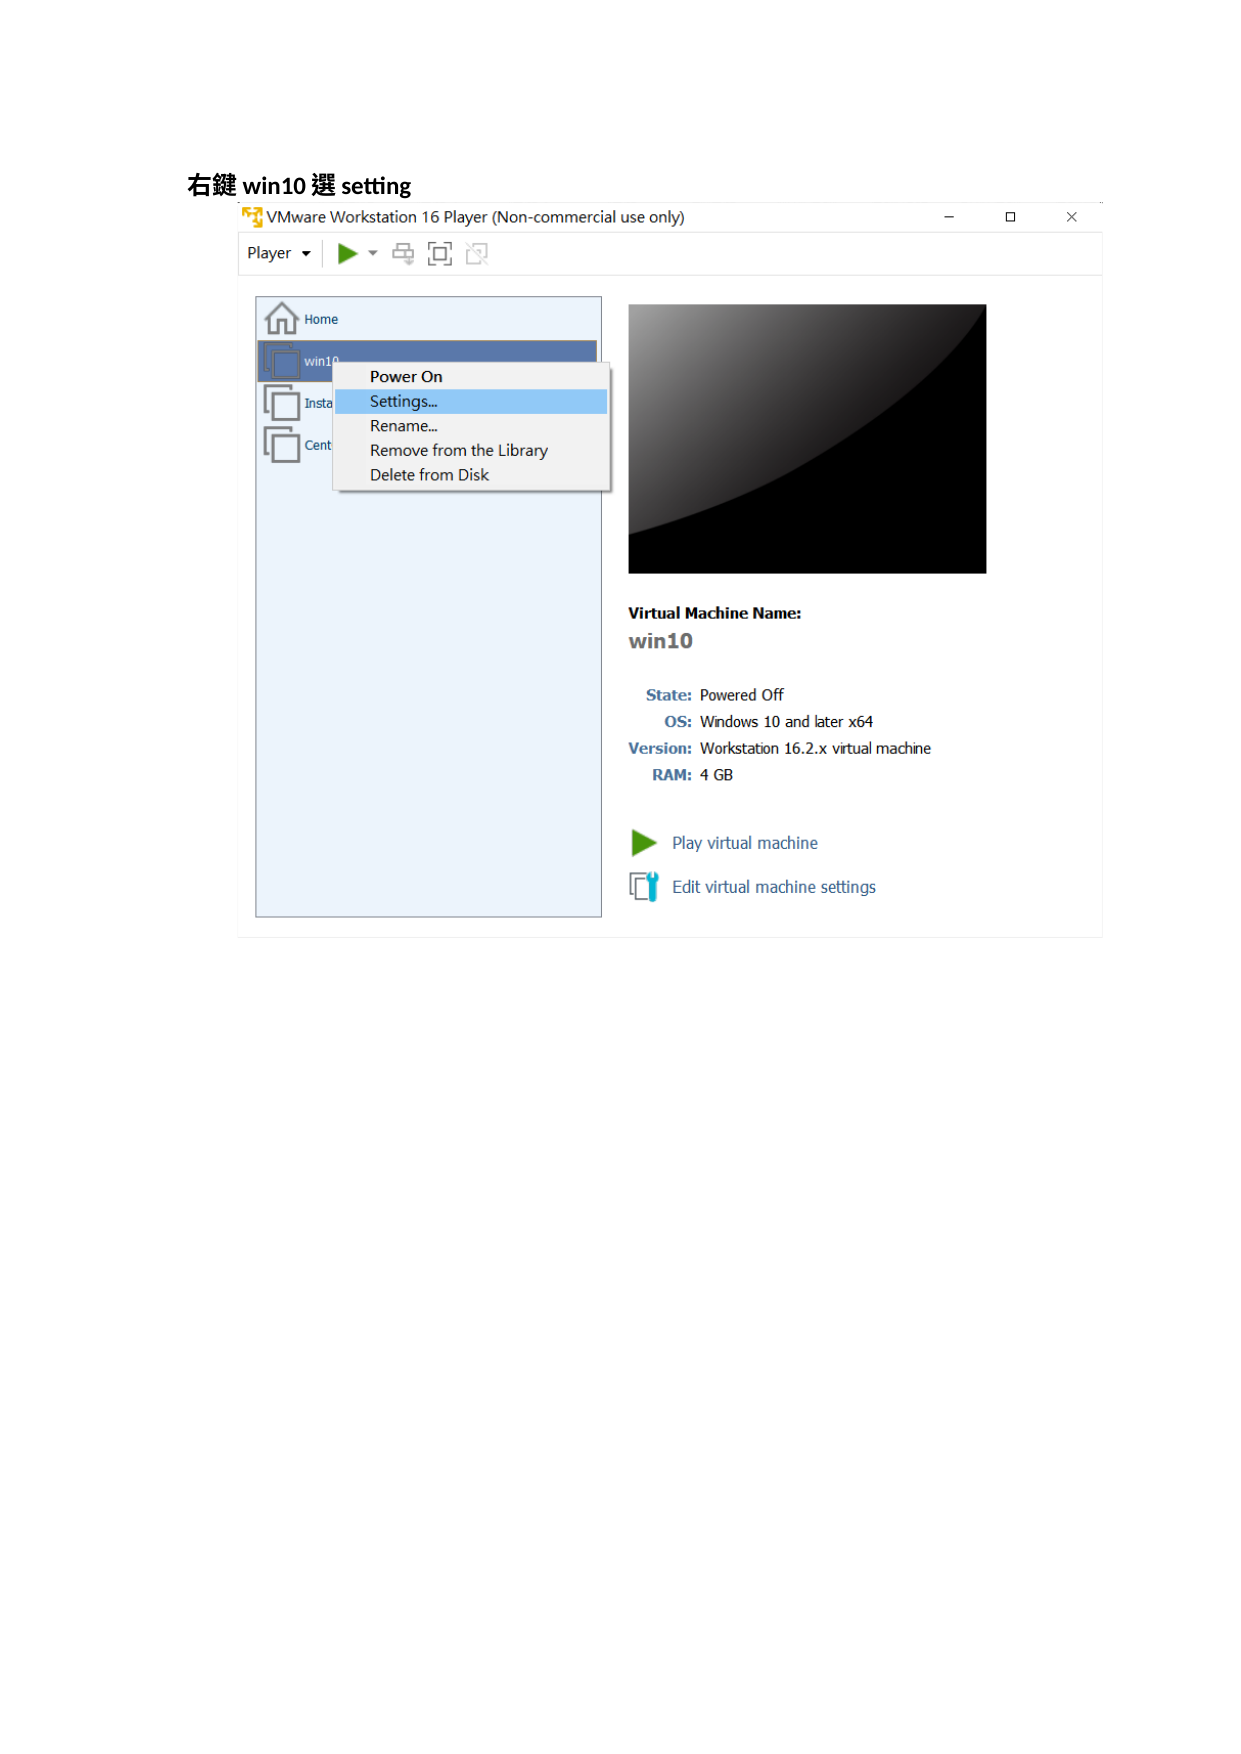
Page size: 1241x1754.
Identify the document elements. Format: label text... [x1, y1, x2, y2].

picture [237, 202, 1103, 938]
text 右鍵win10選setting [187, 164, 1053, 202]
